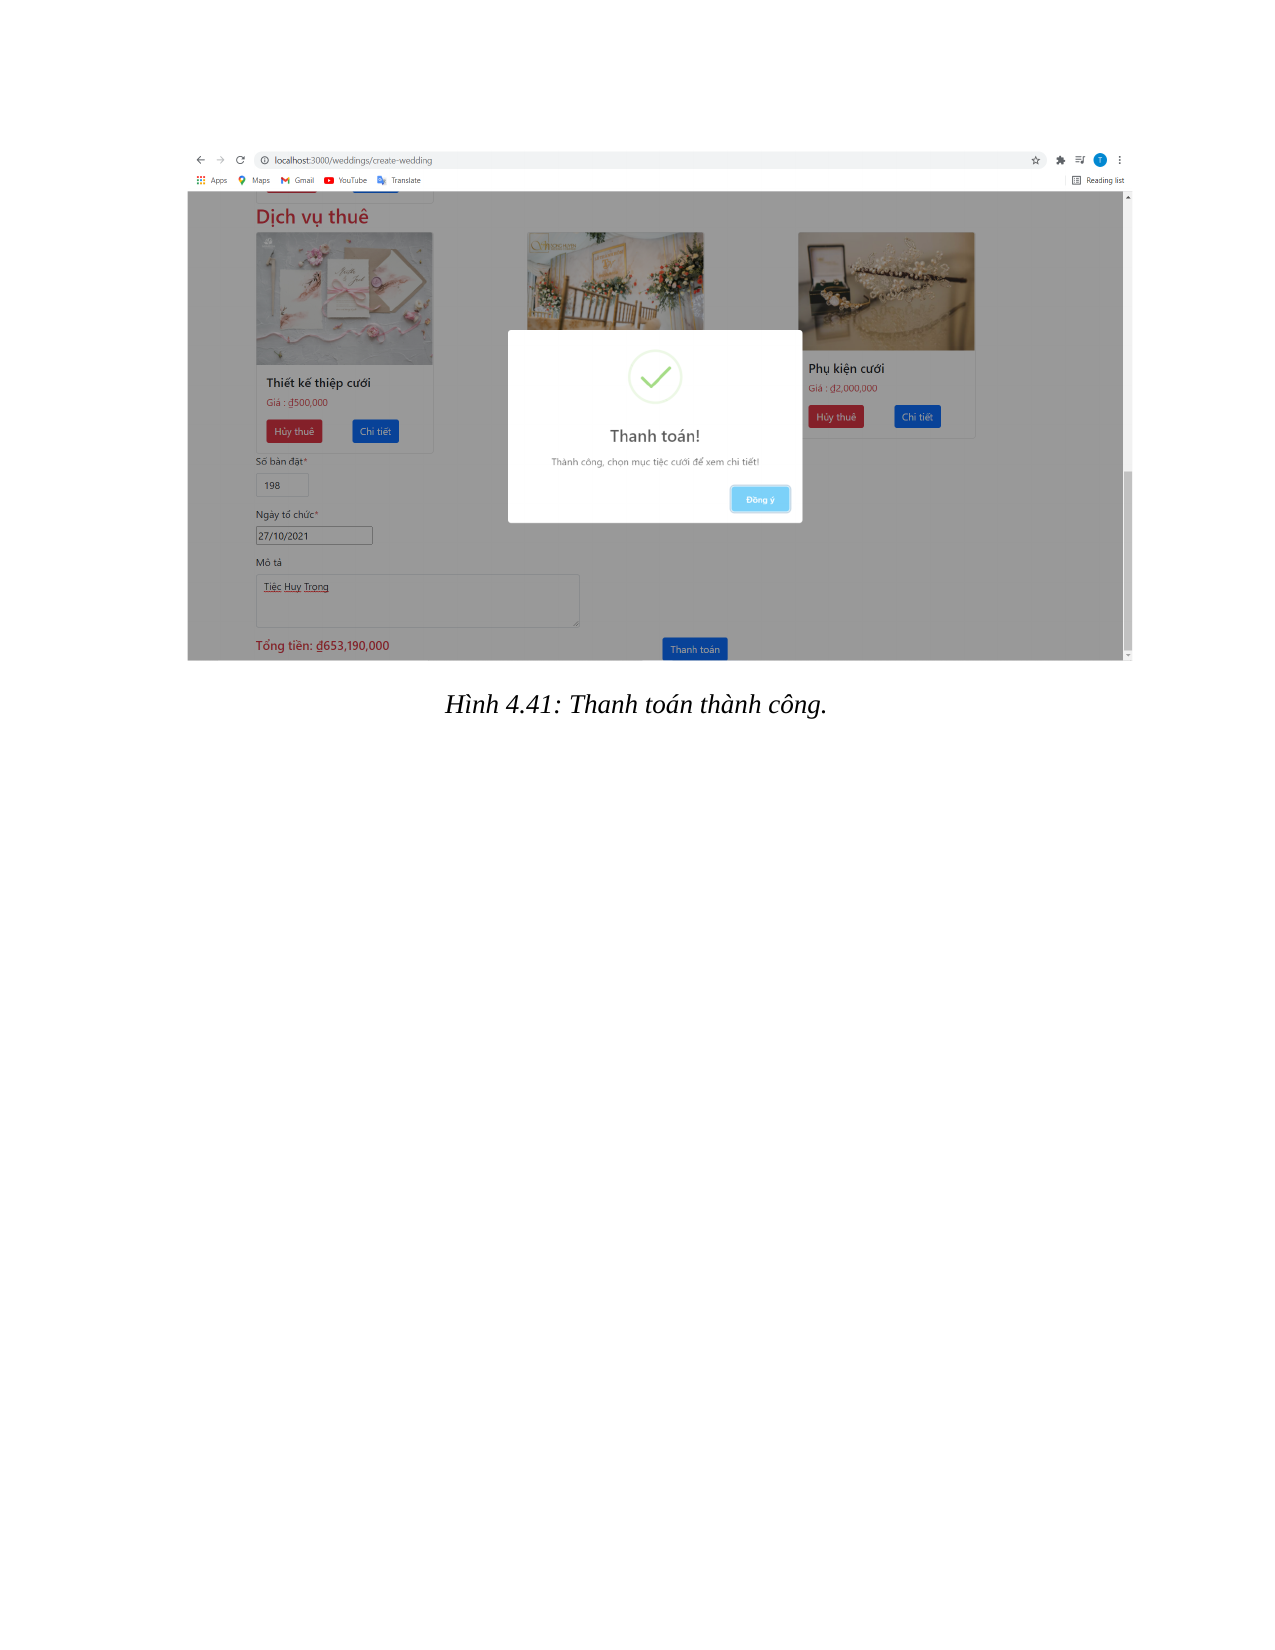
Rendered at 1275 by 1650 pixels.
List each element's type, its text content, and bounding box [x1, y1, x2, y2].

picture [187, 150, 1133, 661]
text Hình 4.41: Thanh toán thành công. [150, 688, 1125, 719]
